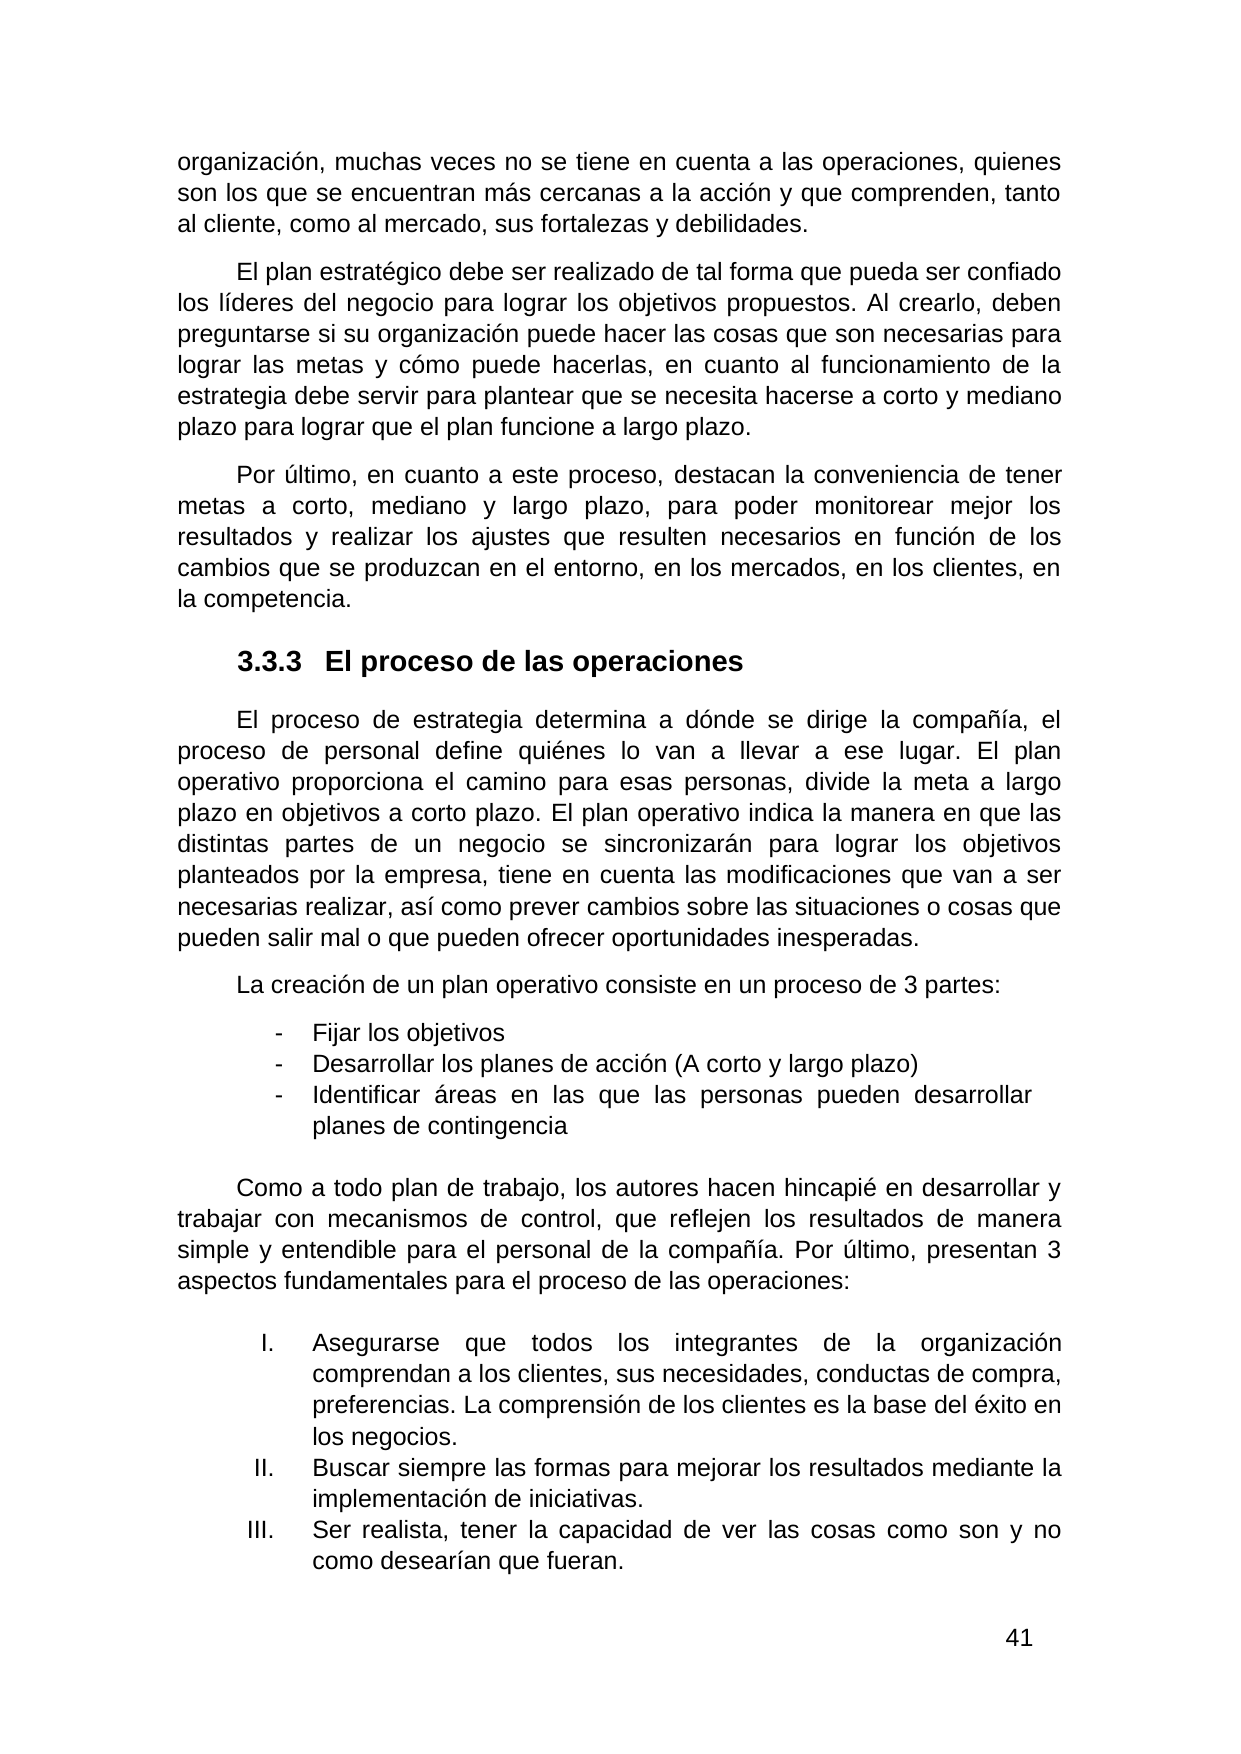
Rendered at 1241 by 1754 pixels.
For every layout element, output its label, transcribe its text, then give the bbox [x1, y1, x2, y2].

list Fijar los objetivos [274, 1018, 1033, 1047]
list Desarrollar los planes de acción (A corto y largo plazo) [274, 1049, 1033, 1078]
list Asegurarse que todos los integrantes de la organización comprendan a los clientes, sus necesidades, conductas de compra, preferencias. La comprensión de los clientes es la base del éxito en los negocios. [274, 1328, 1063, 1450]
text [177, 147, 1063, 238]
text La creación de un plan operativo consiste en un proceso de 3 partes: [177, 970, 1063, 999]
text El proceso de estrategia determina a dónde se dirige la compañía, el proceso de personal define quiénes lo van a llevar a ese lugar. El plan operativo proporciona el camino para esas personas, divide la meta a largo plazo en objetivos a corto plazo. El plan operativo indica la manera en que las distintas partes de un negocio se sincronizarán para lograr los objetivos planteados por la empresa, tiene en cuenta las modificaciones que van a ser necesarias realizar, así como prever cambios sobre las situaciones o cosas que pueden salir mal o que pueden ofrecer oportunidades inesperadas. [177, 705, 1063, 951]
list Ser realista, tener la capacidad de ver las cosas como son y no como desearían que fueran. [274, 1514, 1063, 1574]
subtitle 3.3.3 El proceso de las operaciones [237, 644, 1033, 678]
list Como a todo plan de trabajo, los autores hacen hincapié en desarrollar y trabajar con mecanismos de control, que reflejen los resultados de manera simple y entendible para el personal de la compañía. Por último, presentan 3 aspectos fundamentales para el proceso de las operaciones: [177, 1173, 1063, 1295]
text El plan estratégico debe ser realizado de tal forma que pueda ser confiado los líderes del negocio para lograr los objetivos propuestos. Al crearlo, deben preguntarse si su organización puede hacer las cosas que son necesarias para lograr las metas y cómo puede hacerlas, en cuanto al funcionamiento de la estrategia debe servir para plantear que se necesita hacerse a corto y mediano plazo para lograr que el plan funcione a largo plazo. [177, 257, 1063, 441]
list Identificar áreas en las que las personas pueden desarrollar planes de contingencia [274, 1080, 1033, 1140]
list Buscar siempre las formas para mejorar los resultados mediante la implementación de iniciativas. [274, 1452, 1063, 1512]
text Por último, en cuanto a este proceso, destacan la conveniencia de tener metas a corto, mediano y largo plazo, para poder monitorear mejor los resultados y realizar los ajustes que resulten necesarios en función de los cambios que se produzcan en el entorno, en los mercados, en los clientes, en la competencia. [177, 460, 1063, 613]
